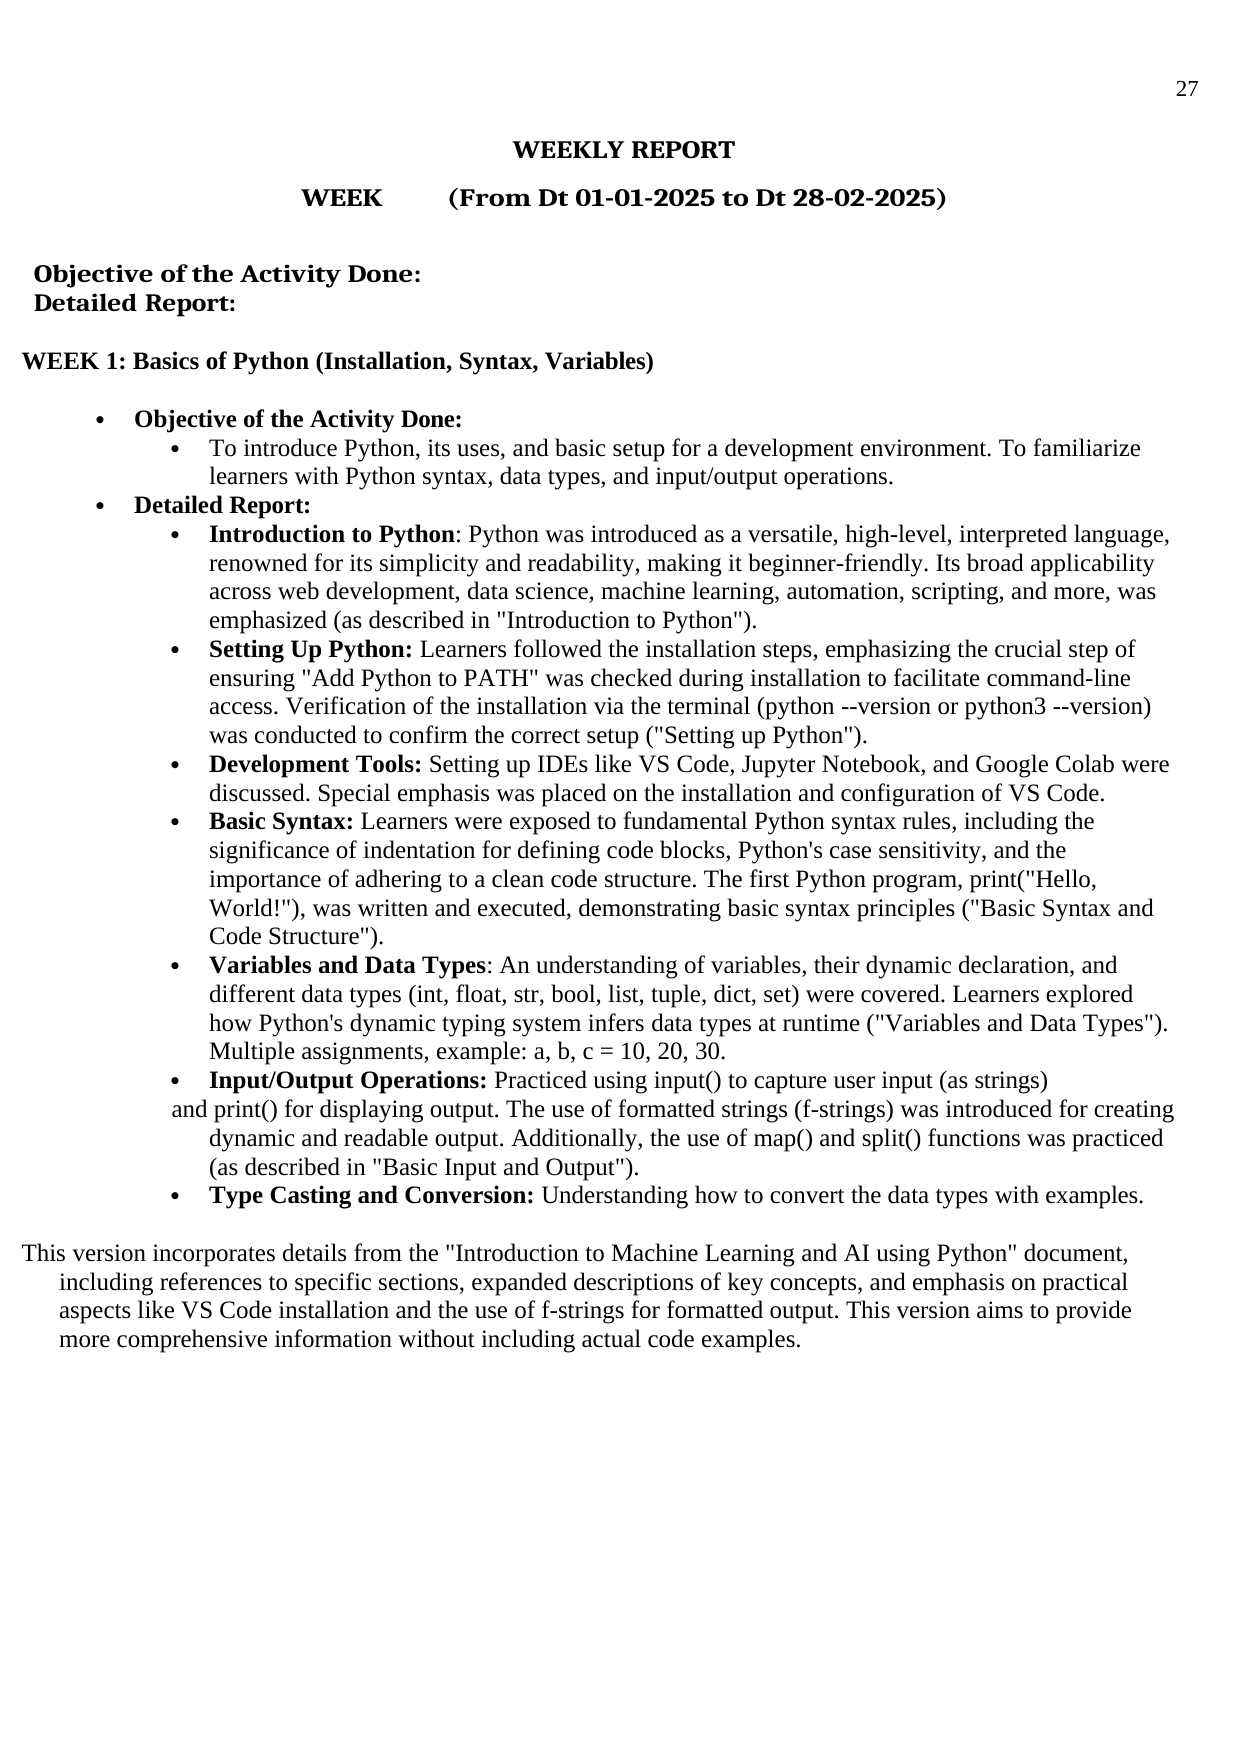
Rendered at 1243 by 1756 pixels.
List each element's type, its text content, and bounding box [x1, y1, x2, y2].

list Variables and Data Types: An understanding of variables, their dynamic declaration, and different data types (int, float, str, bool, list, tuple, dict, set) were covered. Learners explored how Python's dynamic typing system infers data types at runtime ("Variables and Data Types"). Multiple assignments, example: a, b, c = 10, 20, 30. [171, 950, 1169, 1065]
list Type Casting and Conversion: Understanding how to convert the data types with examples. [171, 1180, 1198, 1209]
subtitle WEEKLY REPORT [49, 136, 1198, 165]
subtitle Detailed Report: [96, 490, 1198, 519]
list To introduce Python, its uses, and basic setup for a development environment. To familiarize learners with Python syntax, data types, and input/output operations. [171, 433, 1141, 490]
list Objective of the Activity Done: [96, 404, 1198, 433]
text WEEK 1: Basics of Python (Installation, Syntax, Variables) [21, 346, 1198, 375]
list Setting Up Python: Learners followed the installation steps, emphasizing the crucial step of ensuring "Add Python to PATH" was checked during installation to facilitate command-line access. Verification of the installation via the terminal (python --version or python3 --version) was conducted to confirm the correct setup ("Setting up Python"). [171, 634, 1152, 749]
list Basic Syntax: Learners were exposed to fundamental Python syntax rules, including the significance of indentation for defining code blocks, Python's case sensitivity, and the importance of adhering to a clean code structure. The first Python program, print("Hello, World!"), was written and executed, demonstrating basic syntax principles ("Basic Syntax and Code Structure"). [171, 806, 1154, 950]
text This version incorporates details from the "Introduction to Machine Learning and AI using Python" document, including references to specific sections, expanded descriptions of key concepts, and emphasis on practical aspects like VS Code installation and the use of f-strings for formatted output. This version aims to provide more comprehensive information without including actual code examples. [21, 1238, 1178, 1353]
text Detailed Report: [33, 289, 1198, 318]
text WEEK (From Dt 01-01-2025 to Dt 28-02-2025) [51, 184, 1198, 212]
text Objective of the Activity Done: [33, 259, 1198, 289]
text and print() for displaying output. The use of formatted strings (f-strings) was introduced for creating dynamic and readable output. Additionally, the use of map() and split() functions was practiced (as described in "Basic Input and Output"). [171, 1094, 1198, 1180]
list Introduction to Python: Python was introduced as a versatile, high-level, interpreted language, renowned for its simplicity and readability, making it beginner-friendly. Its broad applicability across web development, data science, machine learning, automation, scripting, and more, was emphasized (as described in "Introduction to Python"). [171, 519, 1171, 634]
list Input/Output Operations: Practiced using input() to capture user input (as strings) [171, 1065, 1198, 1094]
list Development Tools: Setting up IDEs like VS Code, Jupyter Notebook, and Google Colab were discussed. Special emphasis was placed on the installation and configuration of VS Code. [171, 749, 1171, 806]
